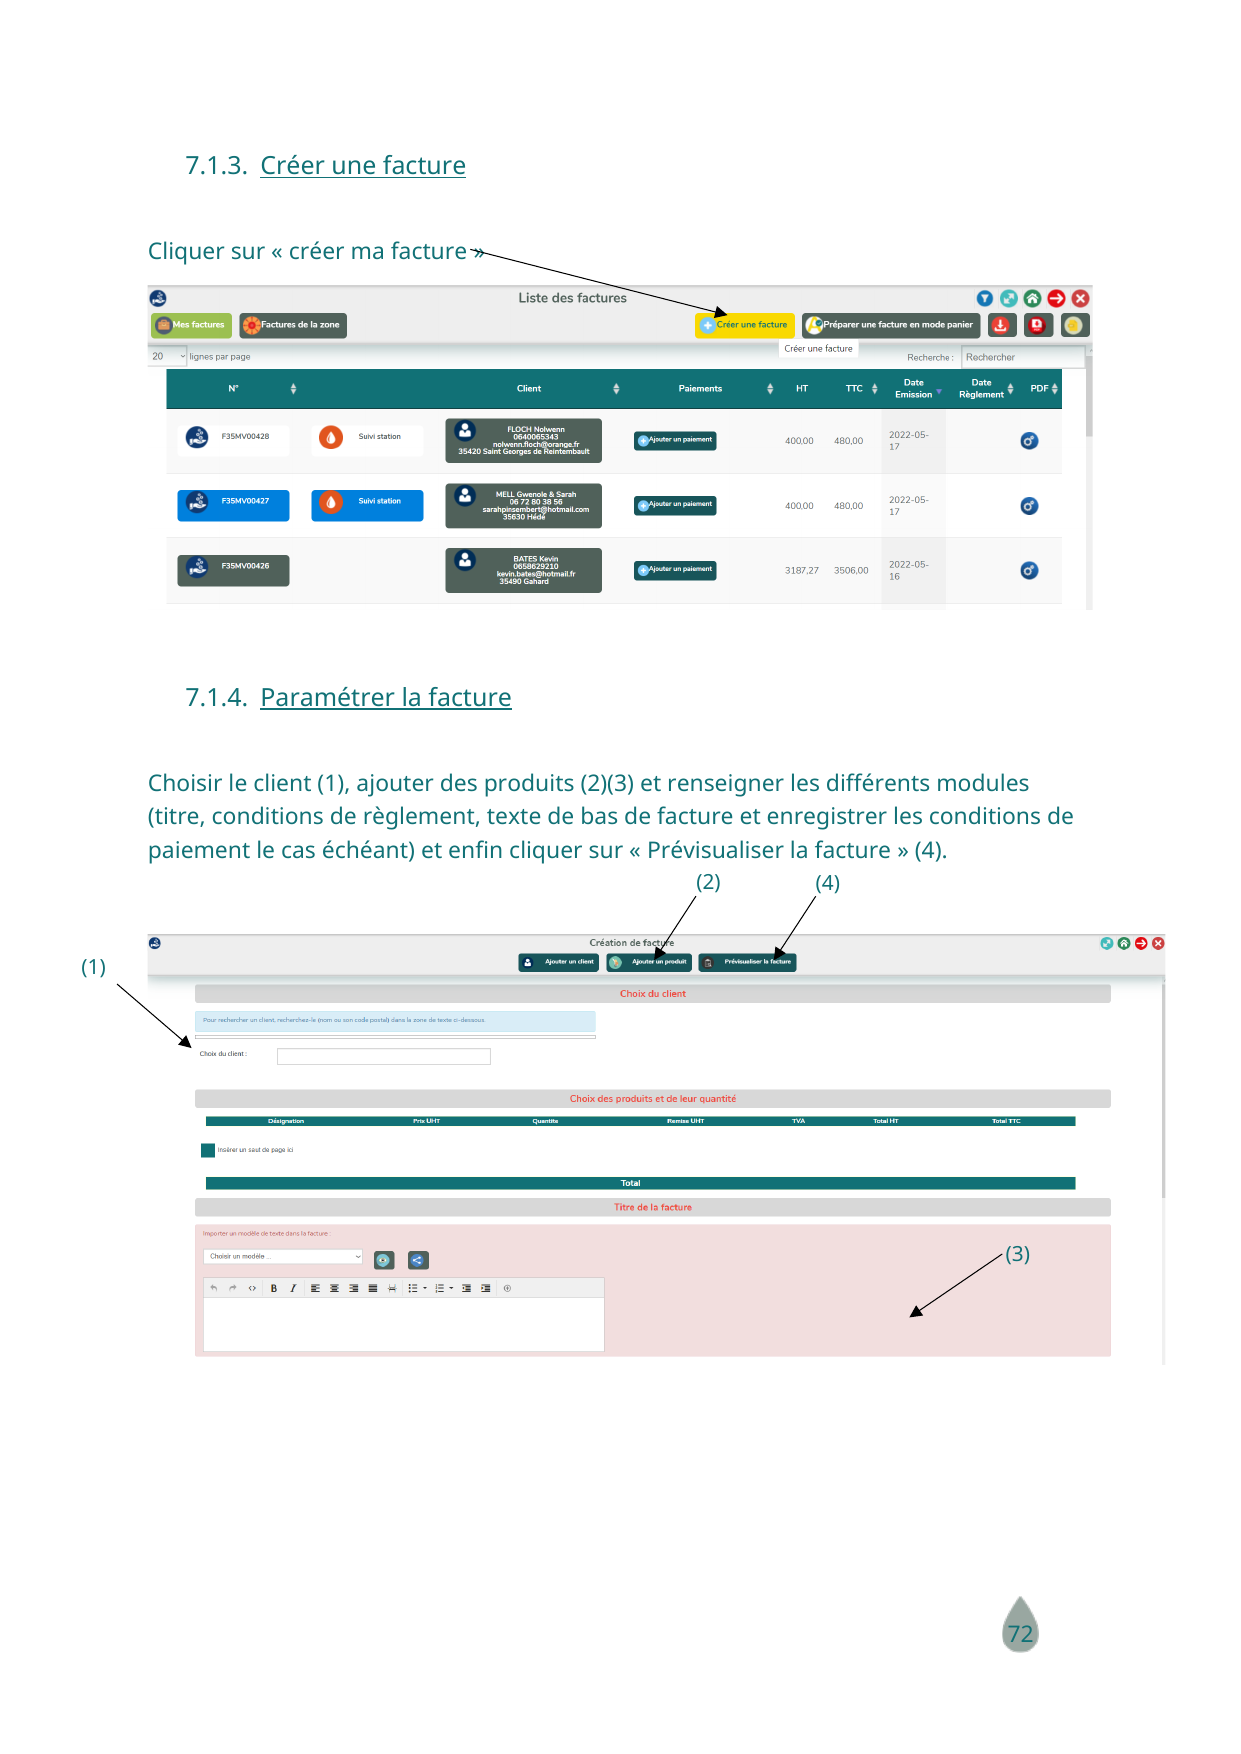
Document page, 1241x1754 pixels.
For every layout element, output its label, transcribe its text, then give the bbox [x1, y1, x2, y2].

subtitle Créer une facture [185, 148, 1092, 182]
picture [147, 285, 1093, 610]
picture [1002, 1596, 1039, 1653]
text Cliquer sur « créer ma facture » [148, 235, 1092, 266]
text Choisir le client (1), ajouter des produits (2)(3) et renseigner les différents modules (titre, conditions de règlement, texte de bas de facture et enregistrer les conditions de paiement le cas échéant) et enfin cliquer sur « Prévisualiser la facture » (4). [148, 766, 1092, 865]
picture [147, 934, 1166, 1365]
subtitle Paramétrer la facture [185, 679, 1092, 713]
